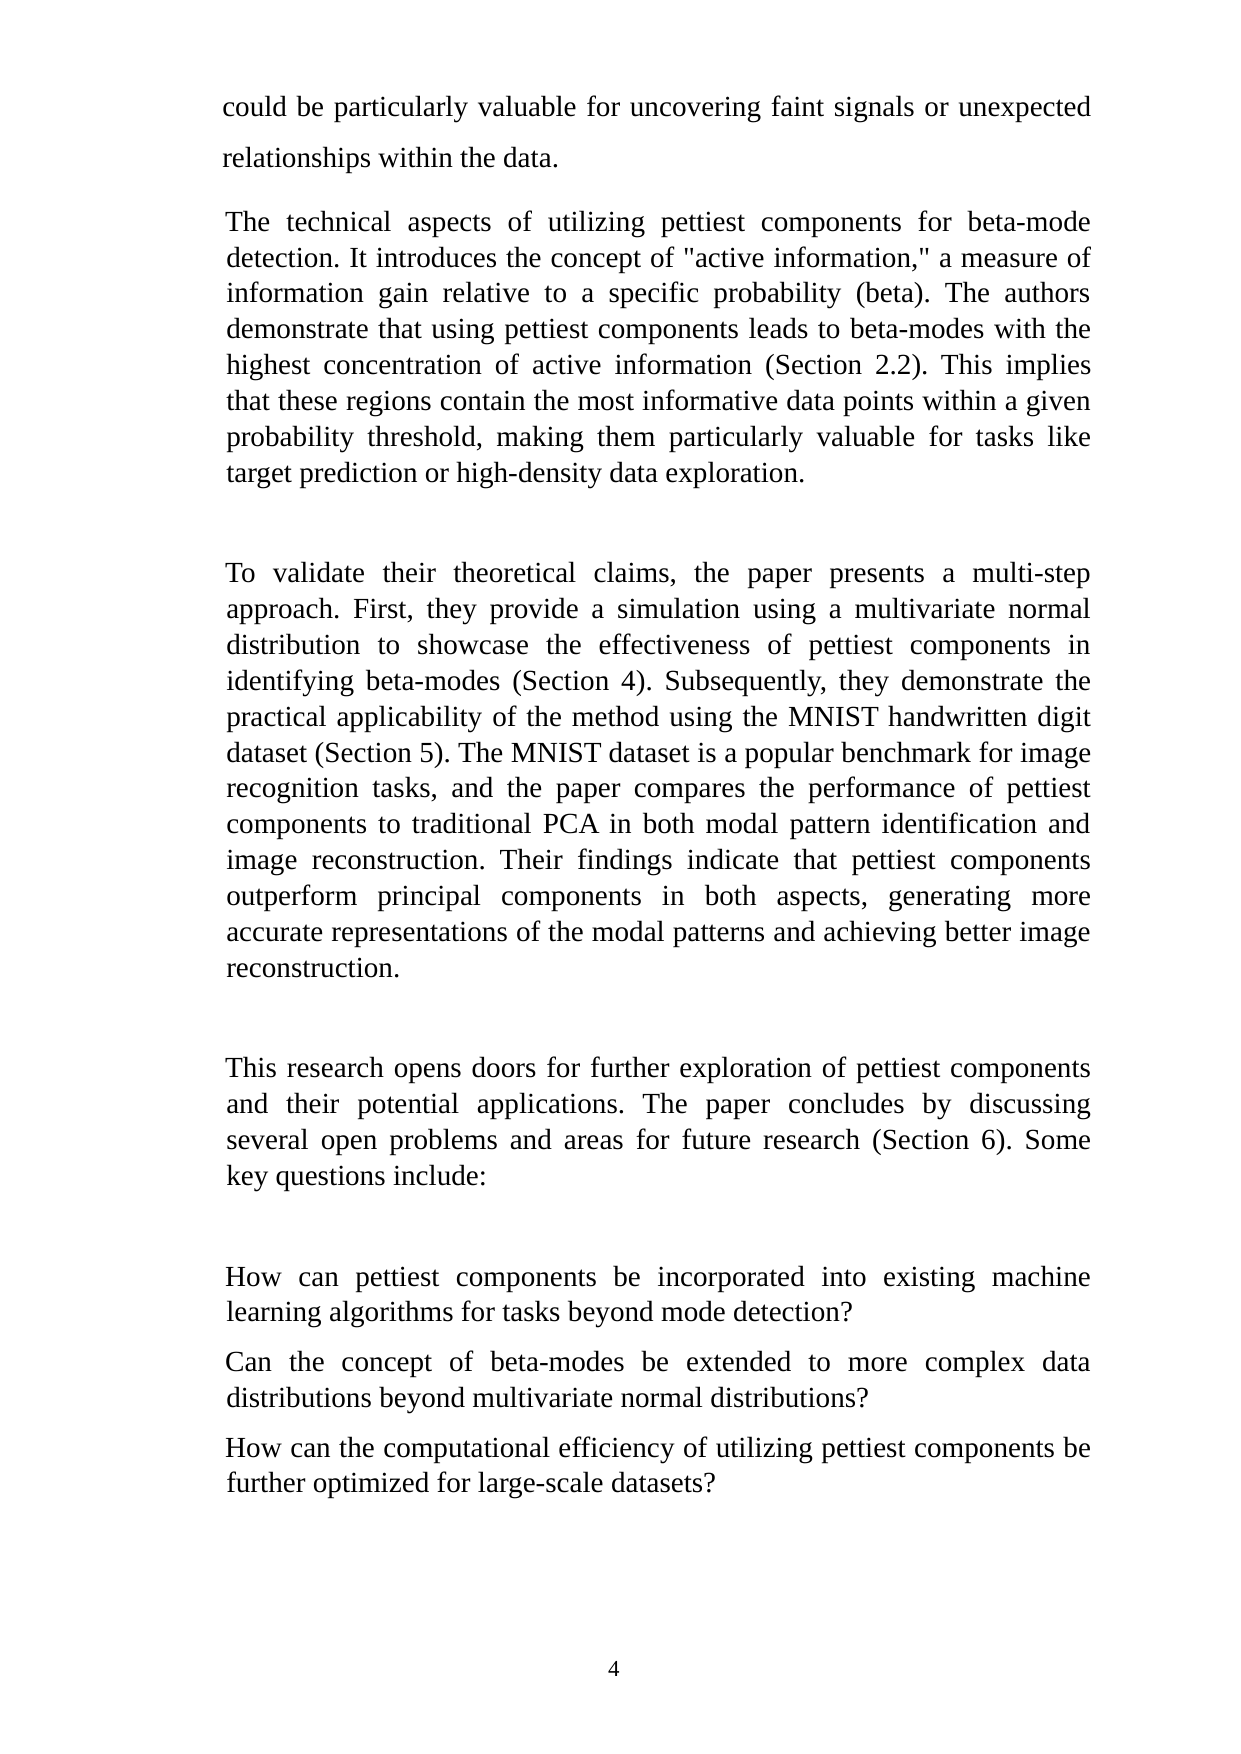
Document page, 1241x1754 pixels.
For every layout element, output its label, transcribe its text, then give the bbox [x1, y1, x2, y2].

text This research opens doors for further exploration of pettiest components and their potential applications. The paper concludes by discussing several open problems and areas for future research (Section 6). Some key questions include: [225, 1050, 1092, 1191]
text How can the computational efficiency of utilizing pettiest components be further optimized for large-scale datasets? [225, 1430, 1092, 1499]
text To validate their theoretical claims, the paper presents a multi-step approach. First, they provide a simulation using a multivariate normal distribution to showcase the effectiveness of pettiest components in identifying beta-modes (Section 4). Subsequently, they demonstrate the practical applicability of the method using the MNIST handwritten digit dataset (Section 5). The MNIST dataset is a popular benchmark for image recognition tasks, and the paper compares the performance of pettiest components to traditional PCA in both modal pattern identification and image reconstruction. Their findings indicate that pettiest components outperform principal components in both aspects, generating more accurate representations of the modal patterns and achieving better image reconstruction. [225, 556, 1092, 983]
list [184, 89, 1092, 173]
text The technical aspects of utilizing pettiest components for beta-mode detection. It introduces the concept of "active information," a measure of information gain relative to a specific probability (beta). The authors demonstrate that using pettiest components leads to beta-modes with the highest concentration of active information (Section 2.2). This implies that these regions contain the most informative data points within a given probability threshold, making them particularly valuable for tasks like target prediction or high-density data exploration. [225, 204, 1092, 488]
text How can pettiest components be incorporated into existing machine learning algorithms for tasks beyond mode detection? [225, 1259, 1092, 1328]
text Can the concept of beta-modes be extended to more complex data distributions beyond multivariate normal distributions? [225, 1344, 1092, 1413]
